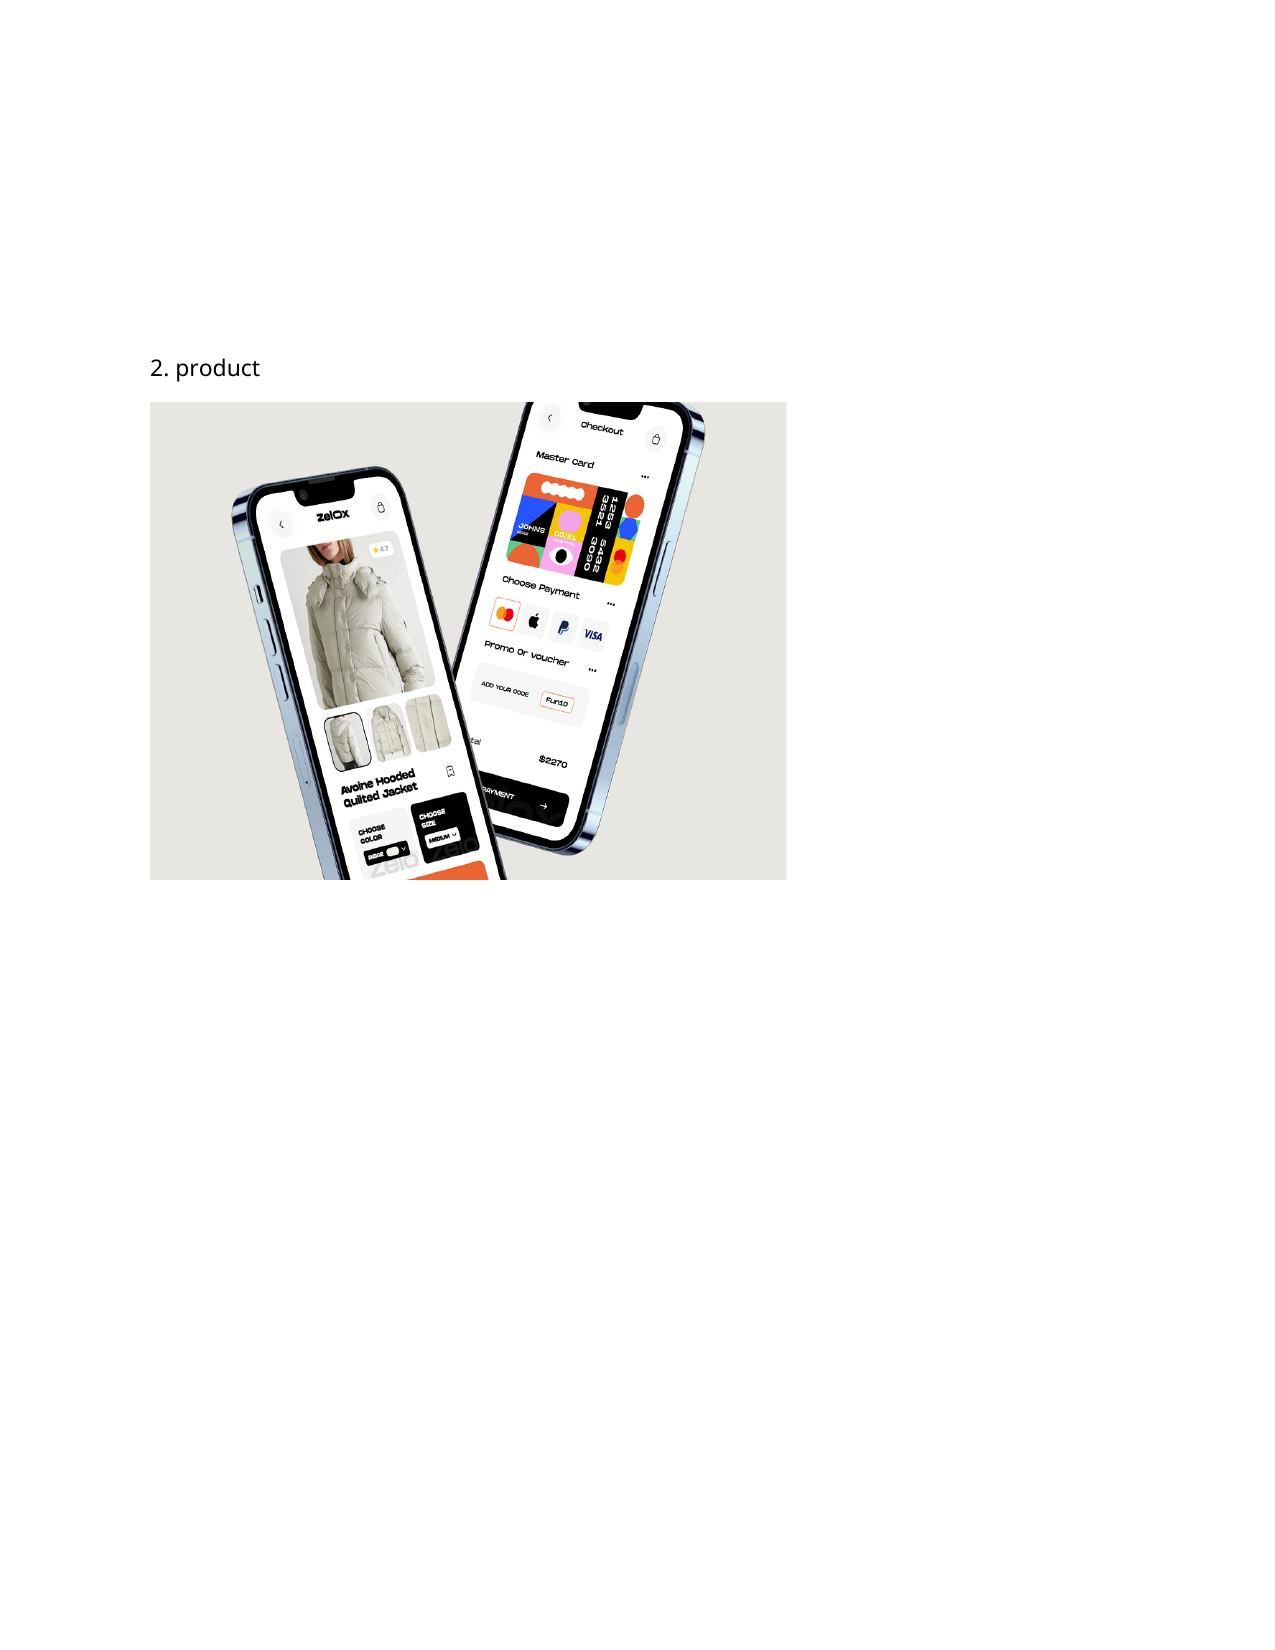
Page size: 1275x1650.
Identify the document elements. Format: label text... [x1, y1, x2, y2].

picture [150, 402, 787, 880]
text 2. product [150, 352, 1125, 383]
